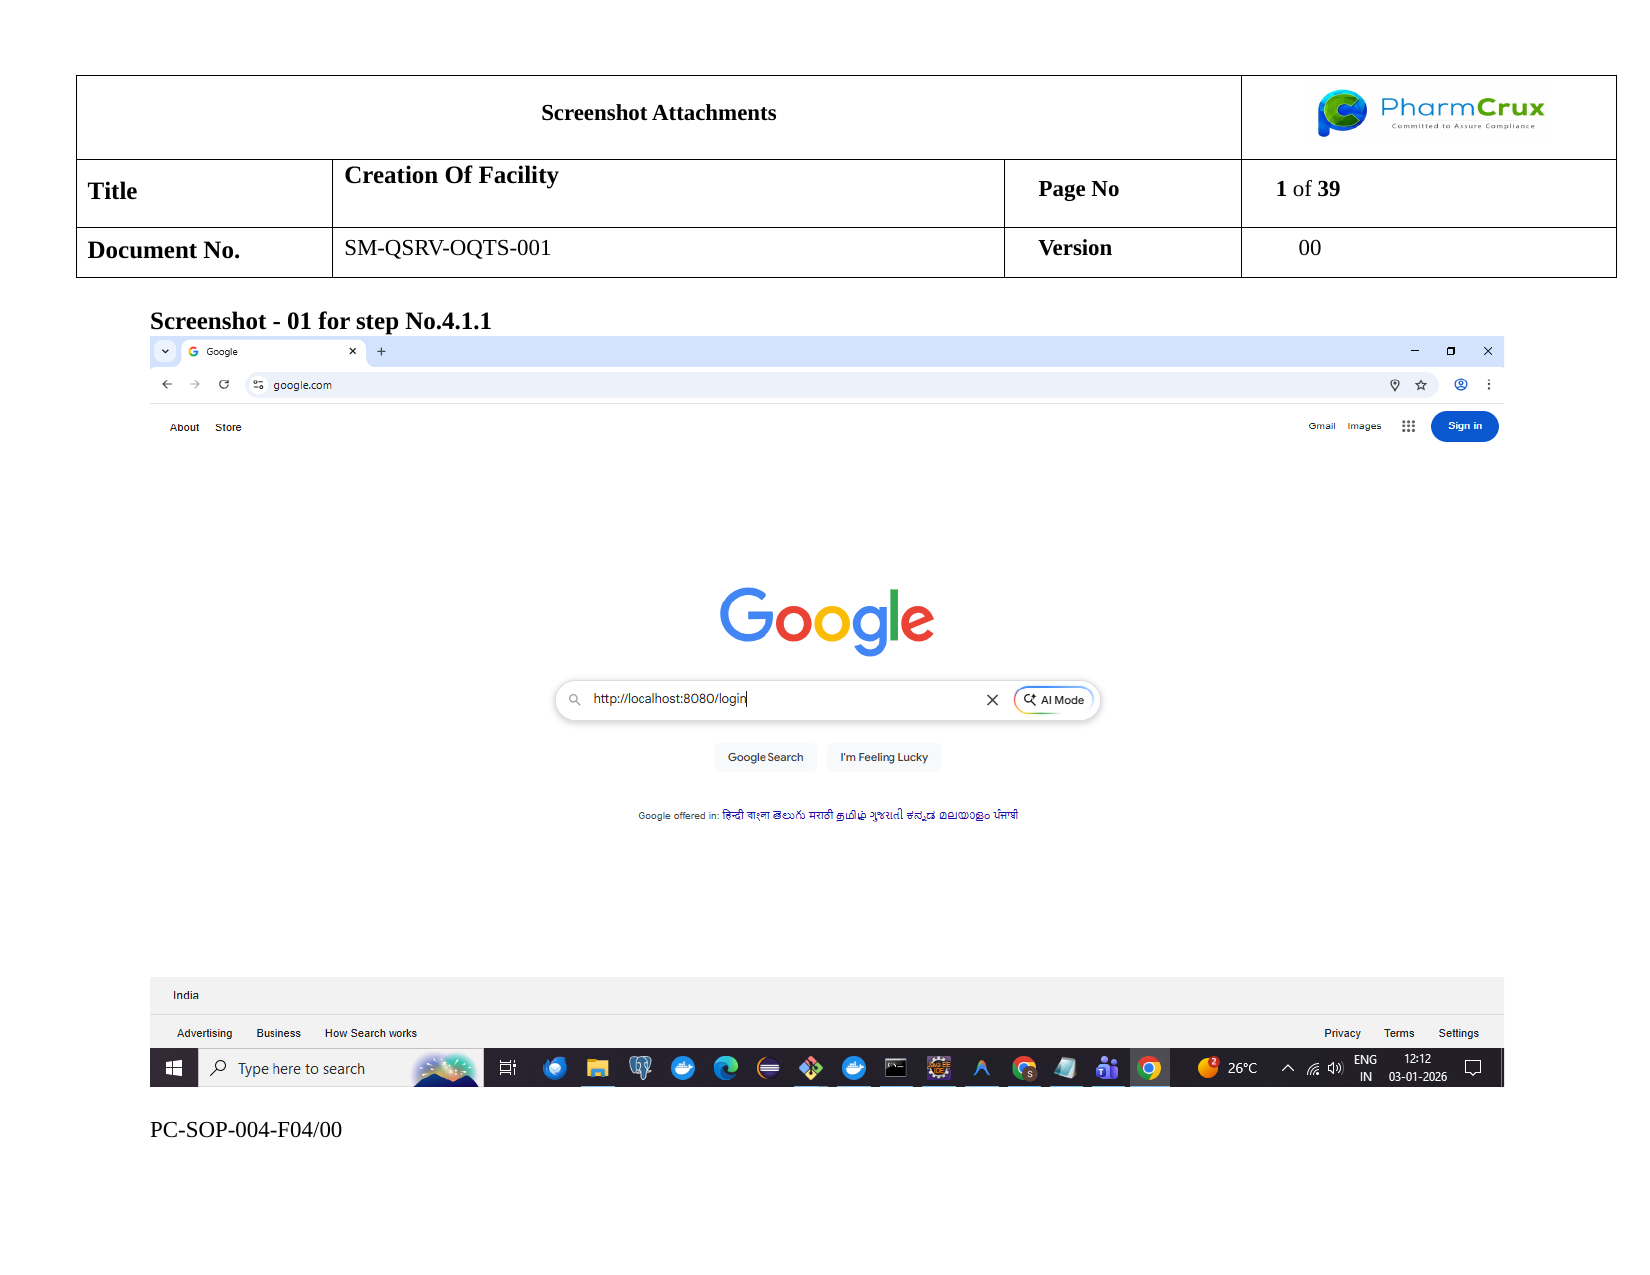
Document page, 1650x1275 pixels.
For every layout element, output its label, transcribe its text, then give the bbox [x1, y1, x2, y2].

picture [1307, 82, 1551, 143]
picture [150, 336, 1505, 1087]
text Screenshot - 01 for step No.4.1.1 [150, 306, 1500, 336]
